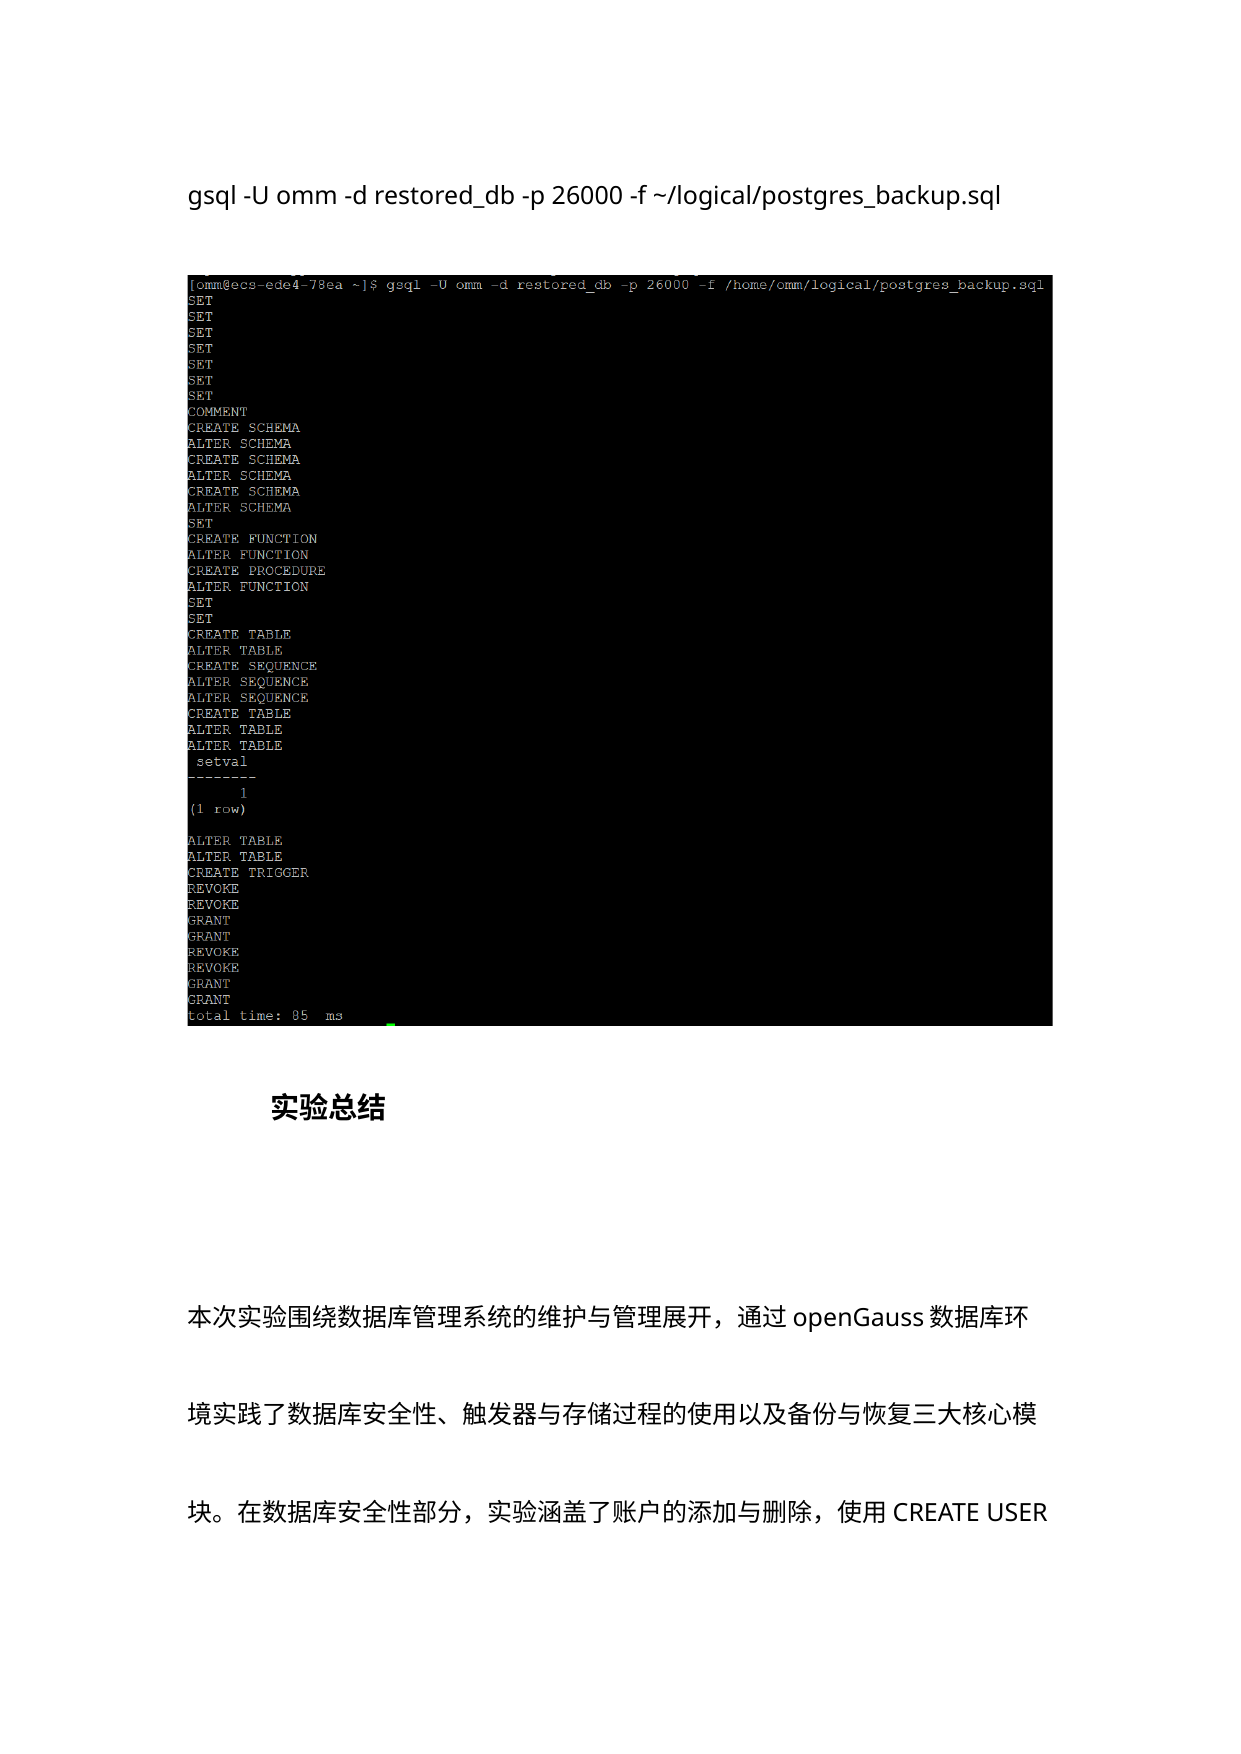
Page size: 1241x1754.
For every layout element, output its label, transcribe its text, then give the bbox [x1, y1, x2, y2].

text gsql -U omm -d restored_db -p 26000 -f ~/logical/postgres_backup.sql [187, 162, 1053, 227]
picture [187, 275, 1053, 1026]
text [187, 1186, 1053, 1543]
subtitle 实验总结 [270, 1073, 1053, 1138]
